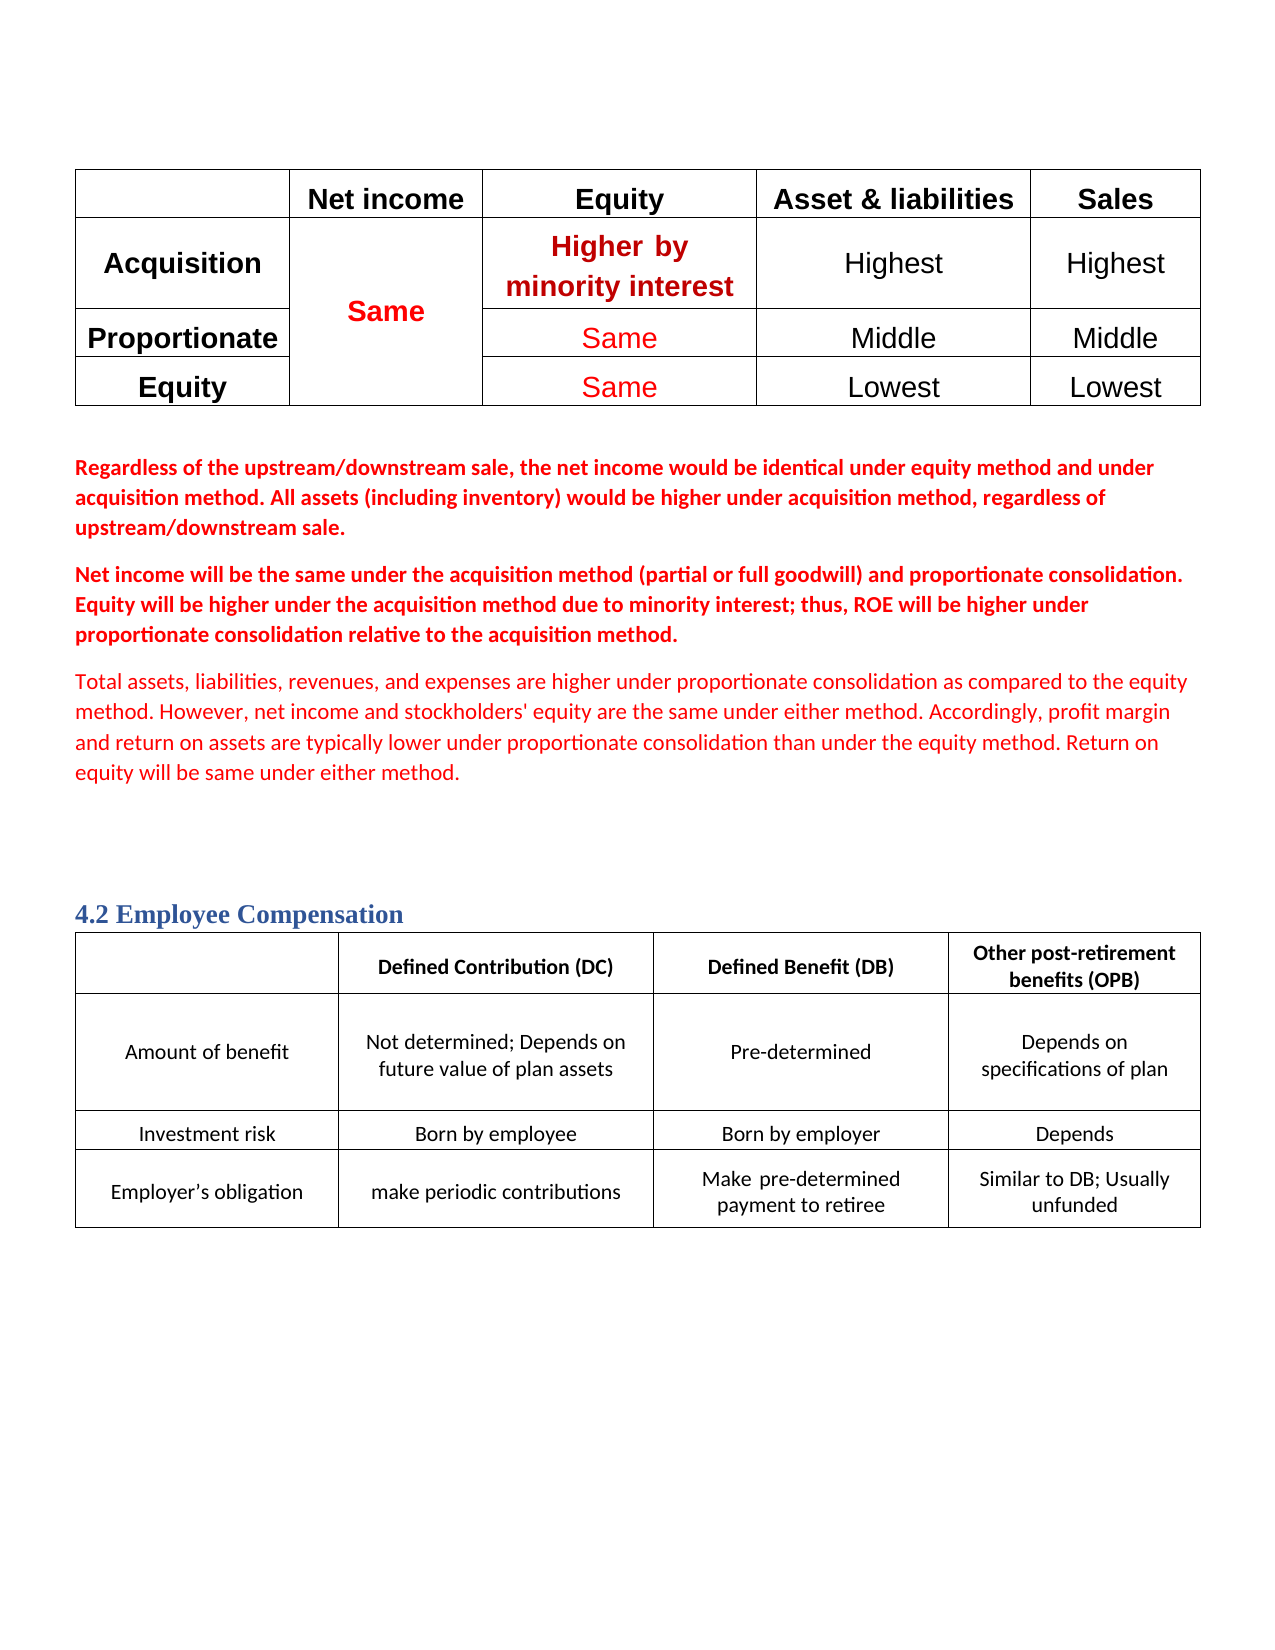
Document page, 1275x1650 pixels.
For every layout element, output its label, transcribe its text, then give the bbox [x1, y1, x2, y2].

table_cell Middle [757, 309, 1030, 356]
table_cell Investment risk [76, 1111, 338, 1149]
table_header [76, 170, 289, 217]
table_cell Lowest [757, 357, 1030, 405]
table_header Defined Benefit (DB) [654, 933, 948, 993]
table_header Net income [290, 170, 482, 217]
table_cell Same [290, 218, 482, 405]
table_cell Born by employer [654, 1111, 948, 1149]
table_cell Born by employee [339, 1111, 653, 1149]
table_cell Middle [1031, 309, 1200, 356]
table_cell Pre-determined [654, 994, 948, 1110]
text Total assets, liabilities, revenues, and expenses are higher under proportionate consolidation as compared to the equity method. However, net income and stockholders' equity are the same under either method. Accordingly, profit margin and return on assets are typically lower under proportionate consolidation than under the equity method. Return on equity will be same under either method. [75, 667, 1200, 786]
table_cell Depends [949, 1111, 1200, 1149]
table_cell Acquisition [76, 218, 289, 308]
table_header Sales [1031, 170, 1200, 217]
table_cell Depends on specifications of plan [949, 994, 1200, 1110]
table_cell Make pre-determined payment to retiree [654, 1150, 948, 1227]
text Net income will be the same under the acquisition method (partial or full goodwill) and proportionate consolidation. Equity will be higher under the acquisition method due to minority interest; thus, ROE will be higher under proportionate consolidation relative to the acquisition method. [75, 560, 1200, 648]
table_cell Highest [1031, 218, 1200, 308]
table_cell Highest [757, 218, 1030, 308]
table_header Defined Contribution (DC) [339, 933, 653, 993]
table_header Equity [483, 170, 756, 217]
table_cell Not determined; Depends on future value of plan assets [339, 994, 653, 1110]
table_cell Employer’s obligation [76, 1150, 338, 1227]
table_header [76, 933, 338, 993]
subtitle 4.2 Employee Compensation [75, 898, 1200, 930]
table_cell Proportionate [76, 309, 289, 356]
table_header Other post-retirement benefits (OPB) [949, 933, 1200, 993]
table_cell make periodic contributions [339, 1150, 653, 1227]
table_header Asset & liabilities [757, 170, 1030, 217]
table_cell Amount of benefit [76, 994, 338, 1110]
table_cell Same [483, 357, 756, 405]
table_cell Similar to DB; Usually unfunded [949, 1150, 1200, 1227]
table_cell Higher by minority interest [483, 218, 756, 308]
table_cell Lowest [1031, 357, 1200, 405]
table_cell Same [483, 309, 756, 356]
text Regardless of the upstream/downstream sale, the net income would be identical under equity method and under acquisition method. All assets (including inventory) would be higher under acquisition method, regardless of upstream/downstream sale. [75, 453, 1200, 541]
table_cell Equity [76, 357, 289, 405]
